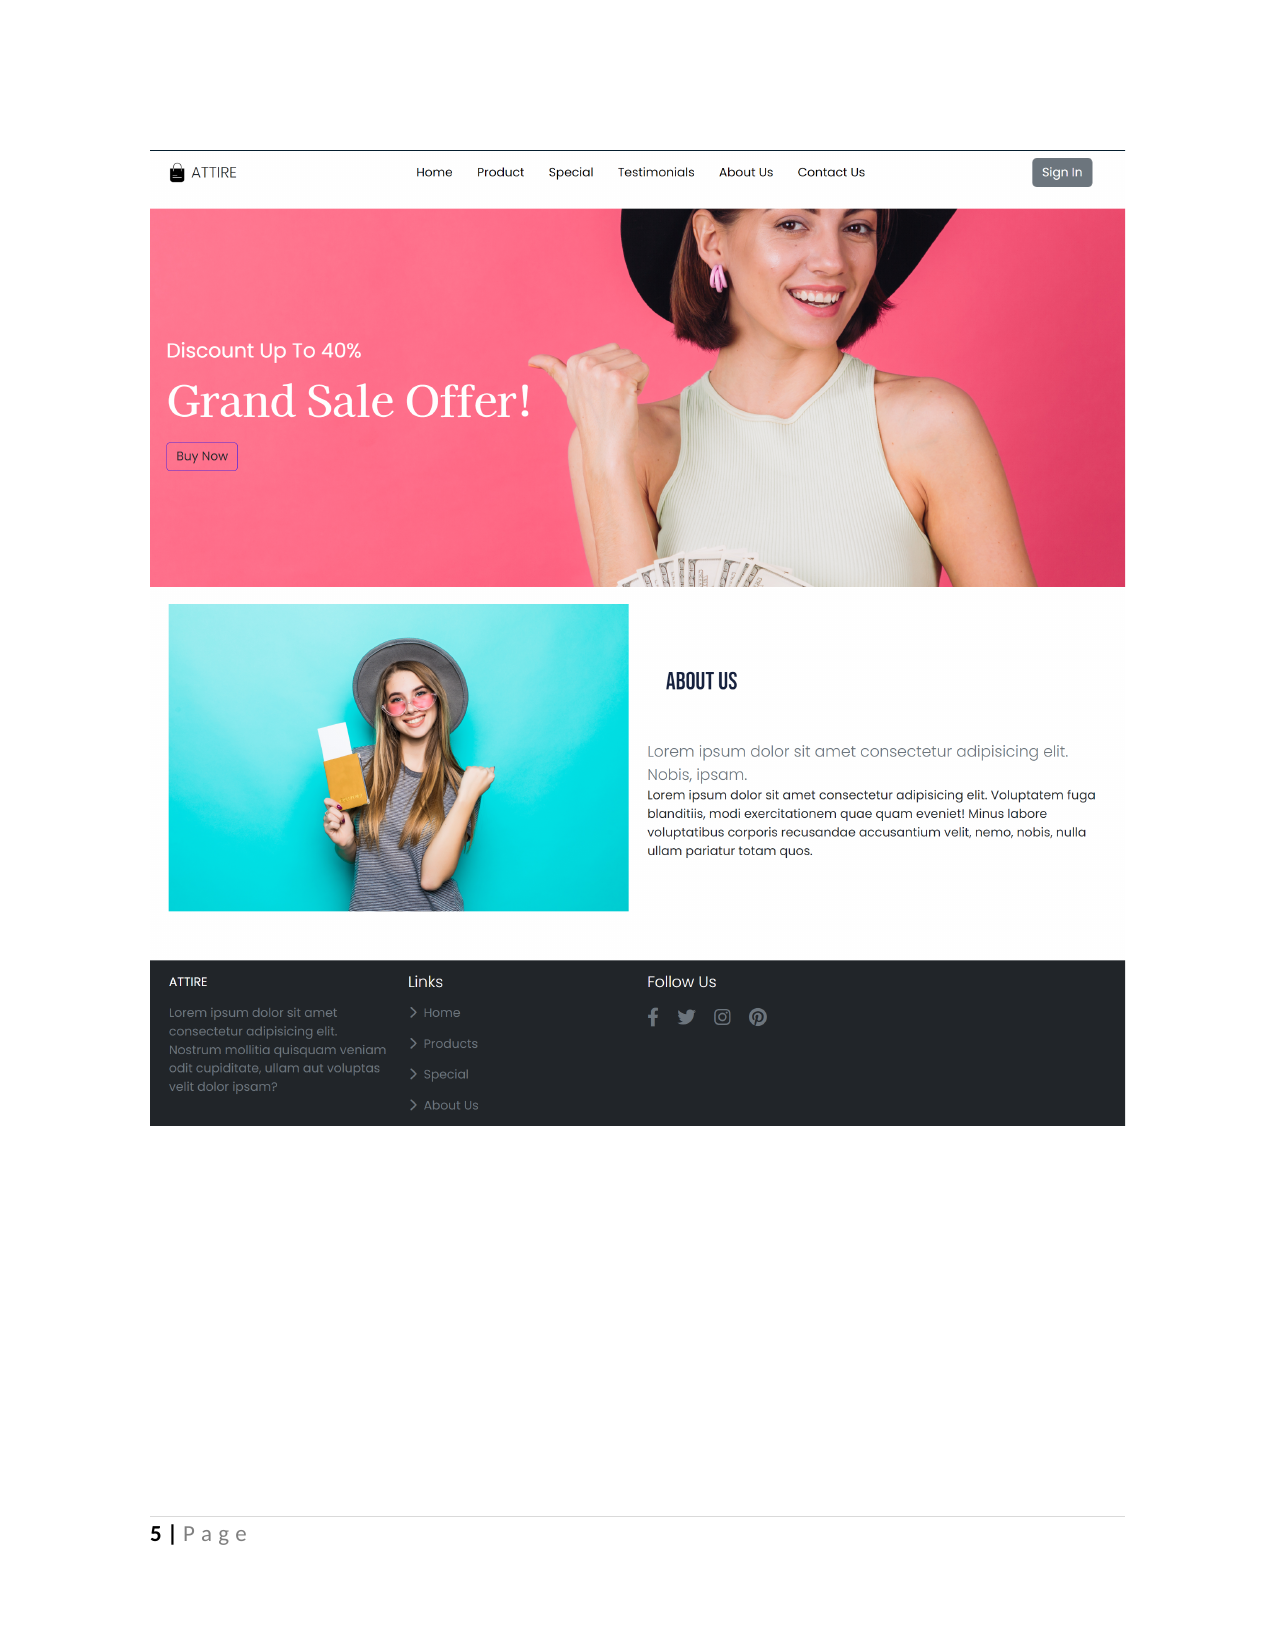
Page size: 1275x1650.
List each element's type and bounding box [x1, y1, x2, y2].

picture [150, 150, 1125, 587]
picture [150, 588, 1125, 1126]
